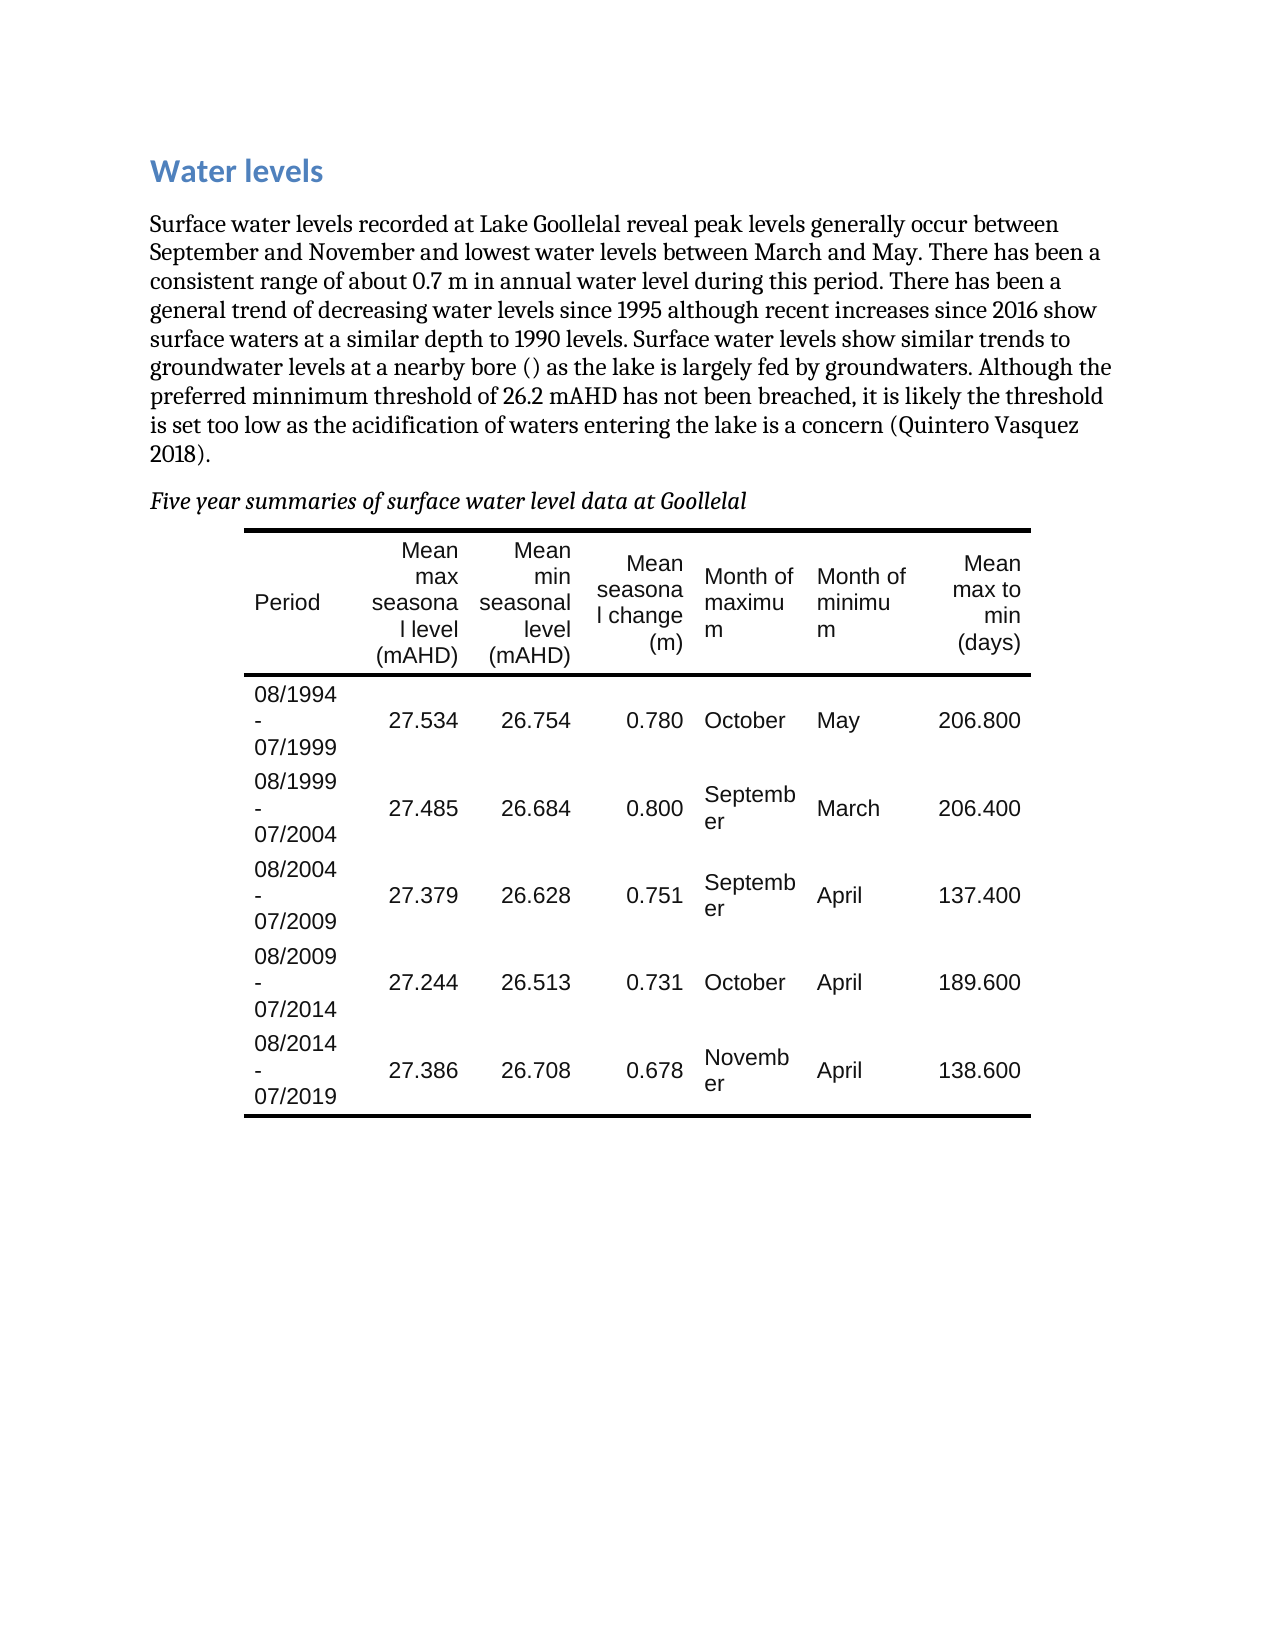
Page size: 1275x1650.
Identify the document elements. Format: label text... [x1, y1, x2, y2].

table_cell 138.600 [919, 1026, 1031, 1114]
table_cell March [806, 764, 919, 851]
table_cell 26.708 [469, 1026, 581, 1114]
table_header Month of minimum [806, 533, 919, 672]
table_cell September [694, 764, 806, 851]
table_cell 27.244 [356, 939, 469, 1026]
table_cell 27.534 [356, 677, 469, 764]
table_cell October [694, 677, 806, 764]
table_cell October [694, 939, 806, 1026]
table_header Mean min seasonal level (mAHD) [469, 533, 581, 672]
table_cell 08/1994 - 07/1999 [244, 677, 356, 764]
table_cell 26.513 [469, 939, 581, 1026]
table_cell 137.400 [919, 851, 1031, 939]
table_header Mean seasonal change (m) [581, 533, 694, 672]
table_cell 0.751 [581, 851, 694, 939]
table_cell 0.800 [581, 764, 694, 851]
text Surface water levels recorded at Lake Goollelal reveal peak levels generally occur between September and November and lowest water levels between March and May. There has been a consistent range of about 0.7 m in annual water level during this period. There has been a general trend of decreasing water levels since 1995 although recent increases since 2016 show surface waters at a similar depth to 1990 levels. Surface water levels show similar trends to groundwater levels at a nearby bore () as the lake is largely fed by groundwaters. Although the preferred minnimum threshold of 26.2 mAHD has not been breached, it is likely the threshold is set too low as the acidification of waters entering the lake is a concern (Quintero Vasquez 2018). [150, 209, 1125, 468]
subtitle Water levels [150, 150, 1125, 191]
table_cell 27.485 [356, 764, 469, 851]
table_header Mean max to min (days) [919, 533, 1031, 672]
table_cell 08/2014 - 07/2019 [244, 1026, 356, 1114]
table_cell November [694, 1026, 806, 1114]
table_cell 26.684 [469, 764, 581, 851]
table_cell 27.379 [356, 851, 469, 939]
text Five year summaries of surface water level data at Goollelal [150, 487, 1125, 516]
table_cell 26.628 [469, 851, 581, 939]
table_cell April [806, 851, 919, 939]
table_cell 08/2009 - 07/2014 [244, 939, 356, 1026]
table_cell 0.780 [581, 677, 694, 764]
table_cell 08/1999 - 07/2004 [244, 764, 356, 851]
table_cell 206.400 [919, 764, 1031, 851]
table_cell 206.800 [919, 677, 1031, 764]
table_cell 0.731 [581, 939, 694, 1026]
table_cell 0.678 [581, 1026, 694, 1114]
table_cell 08/2004 - 07/2009 [244, 851, 356, 939]
table_header Mean max seasonal level (mAHD) [356, 533, 469, 672]
table_header Period [244, 533, 356, 672]
table_cell April [806, 1026, 919, 1114]
table_cell 189.600 [919, 939, 1031, 1026]
table_cell September [694, 851, 806, 939]
table_cell 26.754 [469, 677, 581, 764]
table_header Month of maximum [694, 533, 806, 672]
table_cell 27.386 [356, 1026, 469, 1114]
table_cell April [806, 939, 919, 1026]
table_cell May [806, 677, 919, 764]
